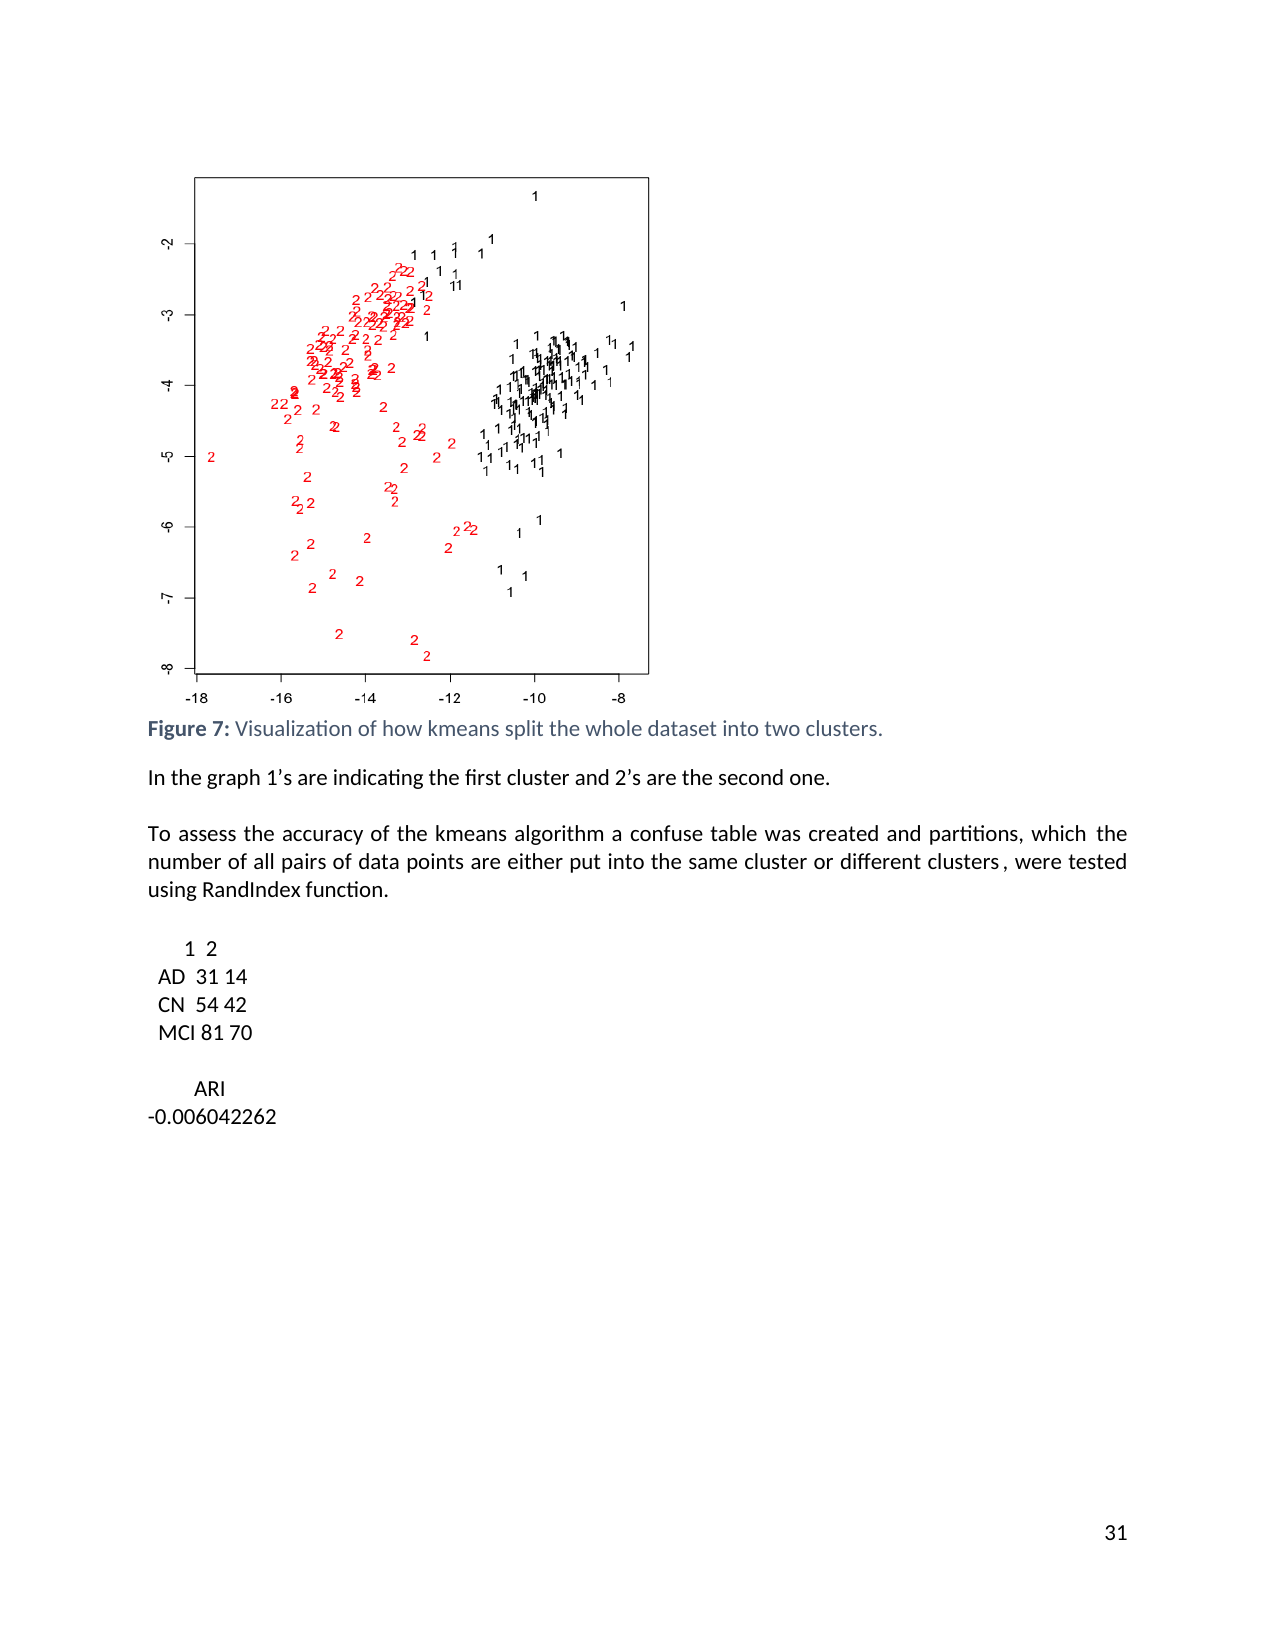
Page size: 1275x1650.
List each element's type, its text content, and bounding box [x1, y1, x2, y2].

text 1 2 [148, 934, 1127, 962]
text MCI 81 70 [148, 1018, 1127, 1046]
text CN 54 42 [148, 990, 1127, 1018]
picture [147, 147, 700, 715]
text In the graph 1’s are indicating the first cluster and 2’s are the second one. [148, 763, 1127, 791]
text To assess the accuracy of the kmeans algorithm a confuse table was created and partitions, which the number of all pairs of data points are either put into the same cluster or different clusters, were tested using RandIndex function. [148, 819, 1127, 903]
text ARI [148, 1074, 1127, 1102]
text AD 31 14 [148, 962, 1127, 990]
text Figure 7: Visualization of how kmeans split the whole dataset into two clusters. [148, 714, 1127, 742]
text -0.006042262 [148, 1102, 1127, 1130]
